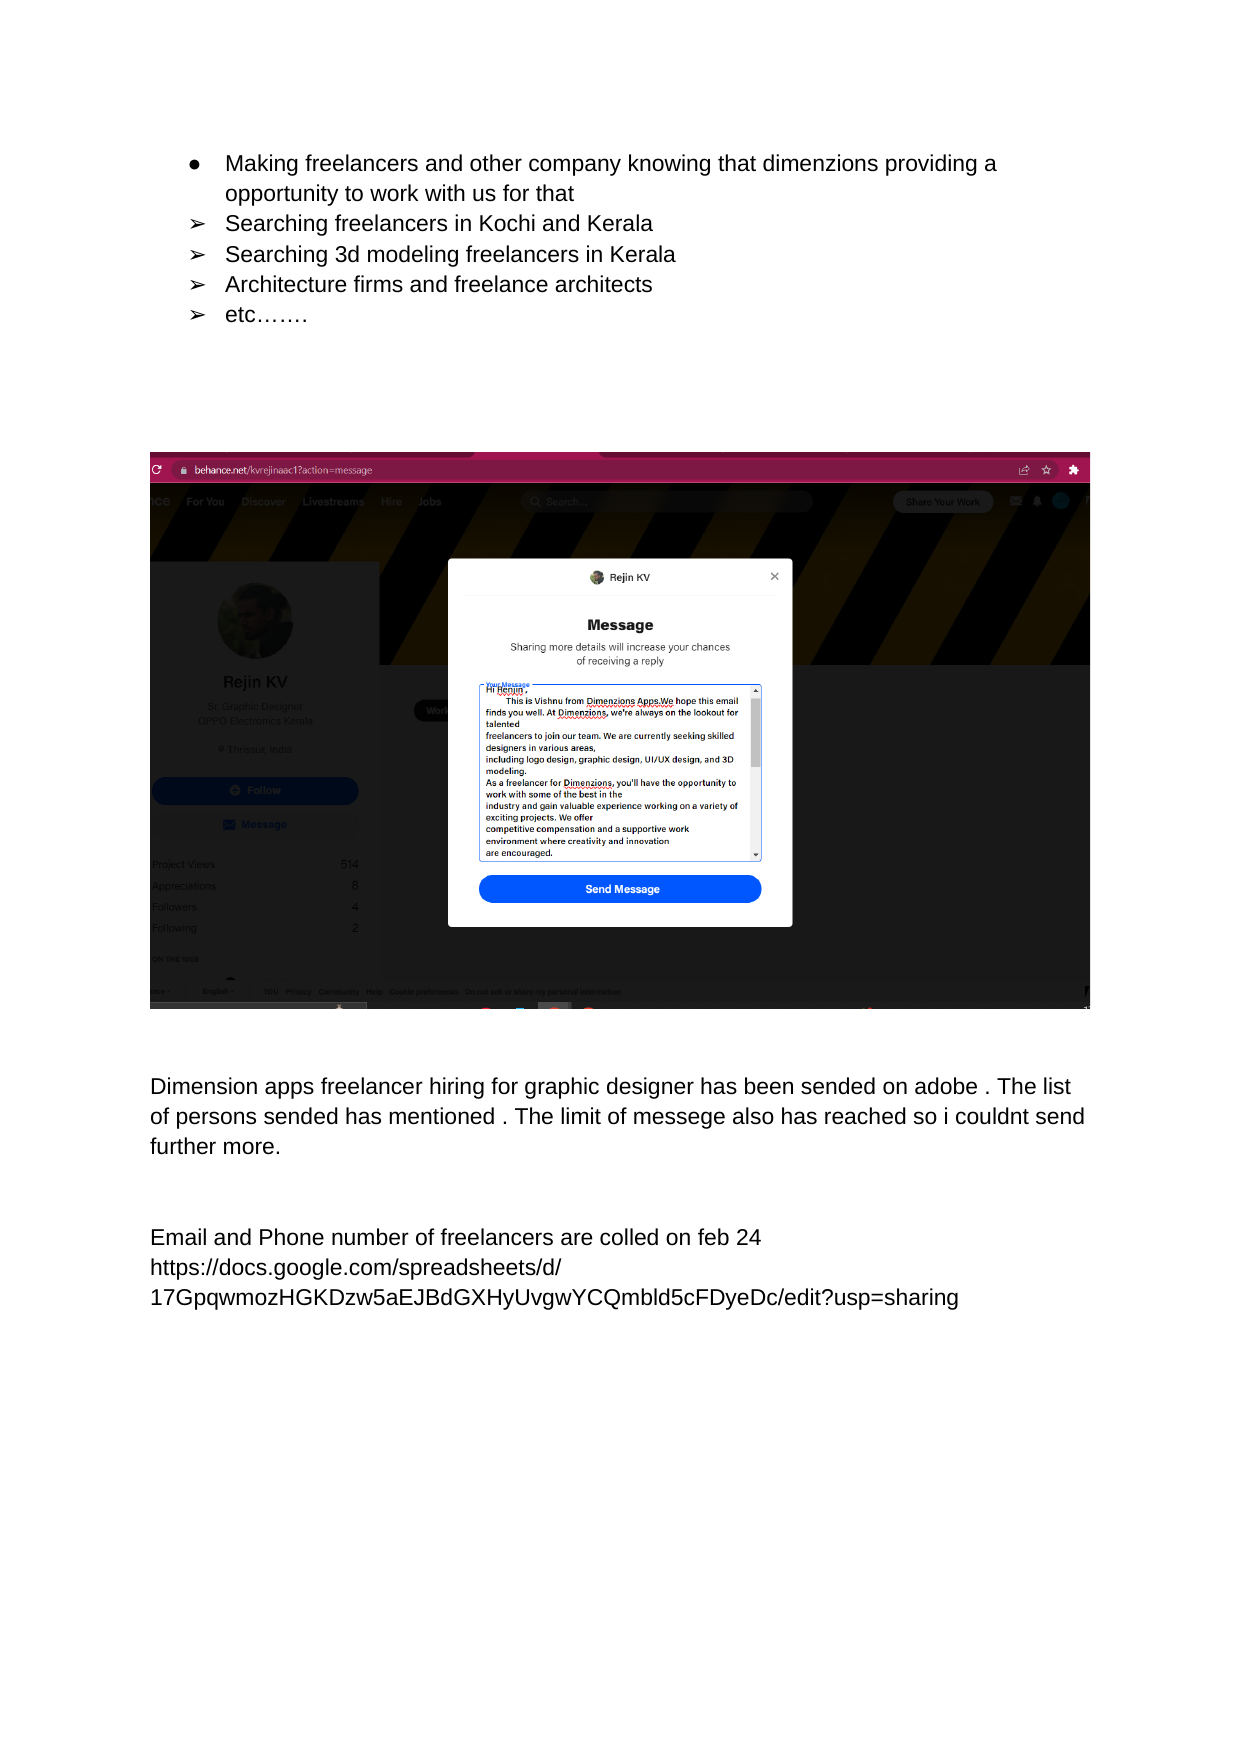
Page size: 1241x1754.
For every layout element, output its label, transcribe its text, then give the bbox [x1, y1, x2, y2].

list Making freelancers and other company knowing that dimenzions providing a opportunity to work with us for that [187, 150, 1090, 207]
list Searching 3d modeling freelancers in Kerala [187, 241, 1090, 267]
list Architecture firms and freelance architects [187, 271, 1090, 297]
text Email and Phone number of freelancers are colled on feb 24 [150, 1224, 1090, 1250]
text https://docs.google.com/spreadsheets/d/17GpqwmozHGKDzw5aEJBdGXHyUvgwYCQmbld5cFDyeDc/edit?usp=sharing [150, 1254, 1090, 1310]
list Searching freelancers in Kochi and Kerala [187, 210, 1090, 237]
list etc……. [187, 301, 1090, 327]
picture [150, 452, 1091, 1009]
text Dimension apps freelancer hiring for graphic designer has been sended on adobe . The list of persons sended has mentioned . The limit of messege also has reached so i couldnt send further more. [150, 1073, 1090, 1159]
